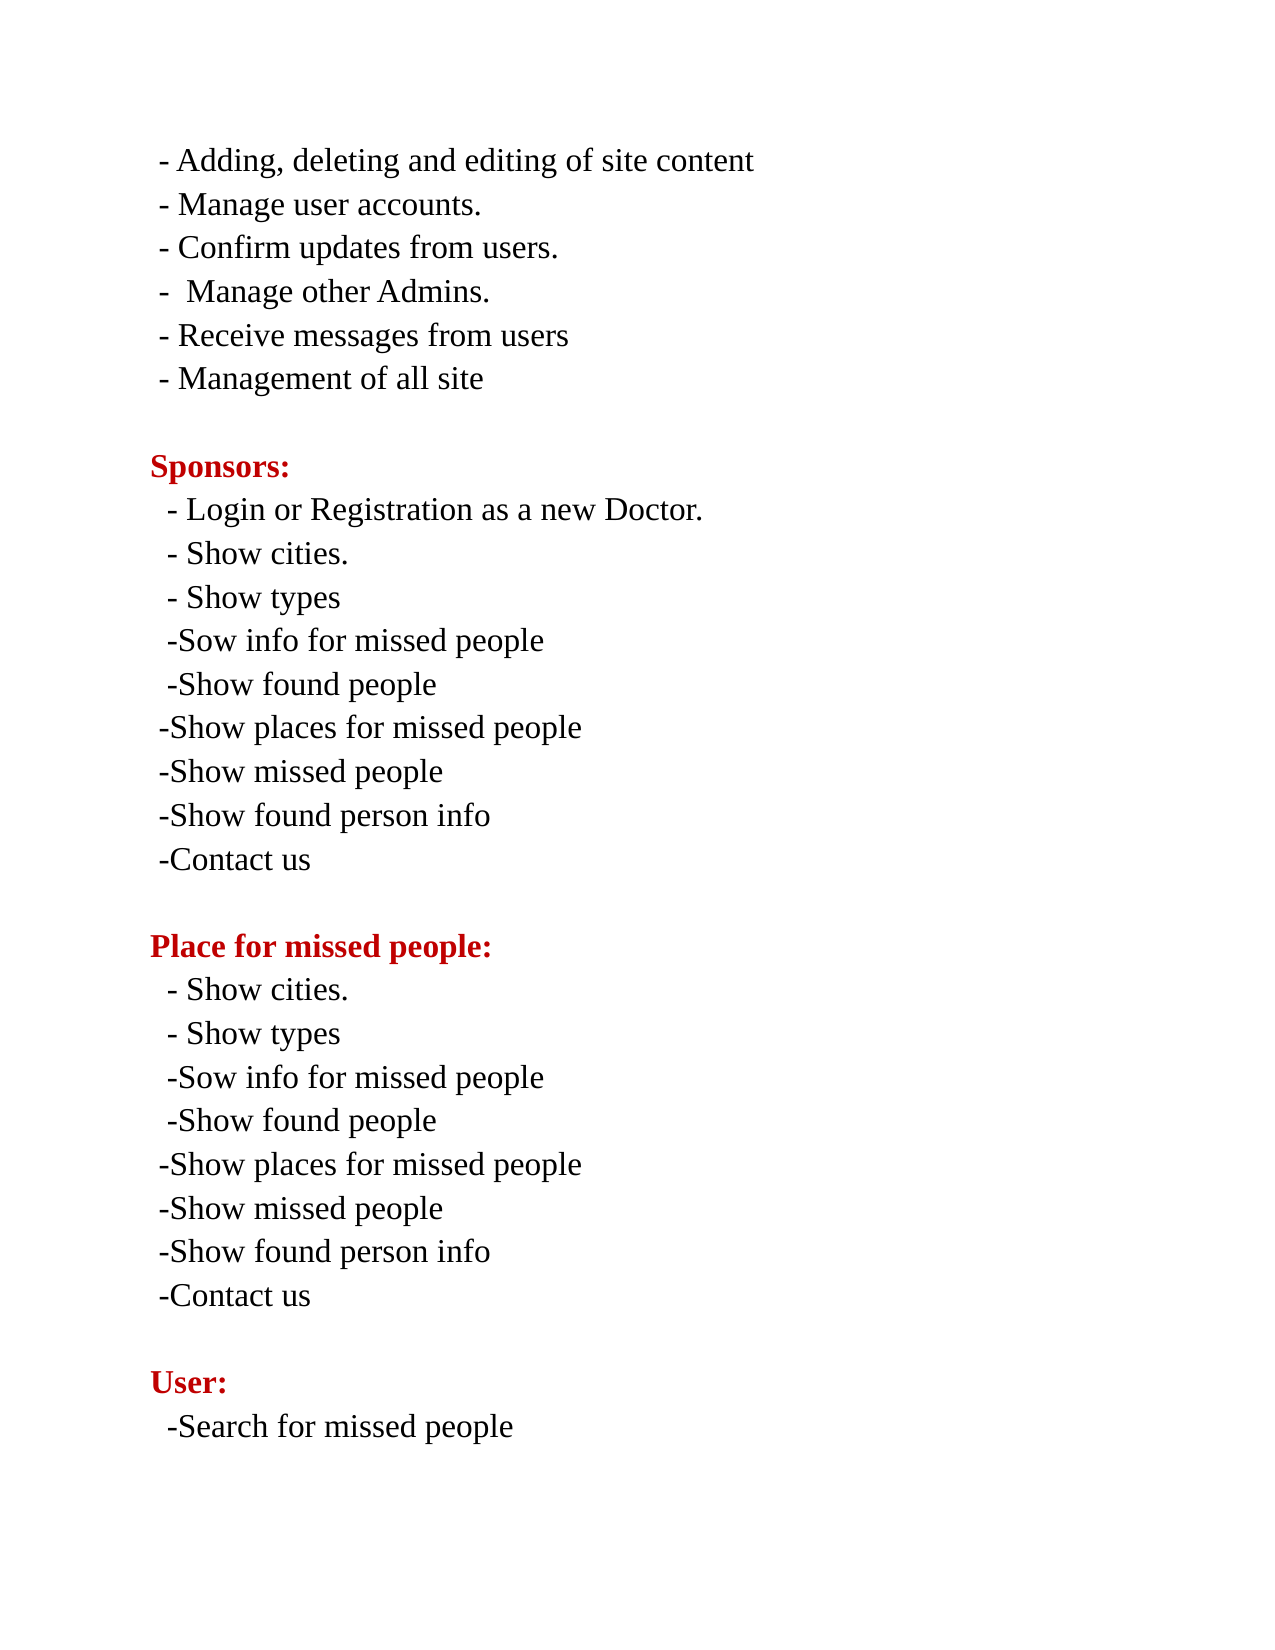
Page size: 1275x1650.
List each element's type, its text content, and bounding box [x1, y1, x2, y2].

text - Show cities. [150, 543, 1125, 570]
text -Show places for missed people [150, 1154, 1125, 1181]
text User: [150, 1372, 1125, 1399]
text - Receive messages from users [150, 324, 1125, 352]
text -Search for missed people [150, 1416, 1125, 1443]
text -Contact us [150, 848, 1125, 875]
text - Manage other Admins. [150, 281, 1125, 308]
text -Contact us [150, 1285, 1125, 1312]
text -Show found person info [150, 1241, 1125, 1268]
text - Confirm updates from users. [150, 237, 1125, 264]
text - Login or Registration as a new Doctor. [150, 499, 1125, 526]
text - Management of all site [150, 368, 1125, 395]
text - Show cities. [150, 979, 1125, 1006]
text -Sow info for missed people [150, 1067, 1125, 1093]
text -Show missed people [150, 761, 1125, 788]
text -Show missed people [150, 1197, 1125, 1224]
text - Manage user accounts. [150, 194, 1125, 221]
text -Show found person info [150, 805, 1125, 832]
text -Show places for missed people [150, 717, 1125, 744]
text Sponsors: [150, 456, 1125, 482]
text - Adding, deleting and editing of site content [150, 150, 1125, 177]
text -Sow info for missed people [150, 630, 1125, 657]
text - Show types [150, 586, 1125, 613]
text Place for missed people: [150, 936, 1125, 963]
text -Show found people [150, 1110, 1125, 1137]
text -Show found people [150, 674, 1125, 701]
text - Show types [150, 1023, 1125, 1050]
